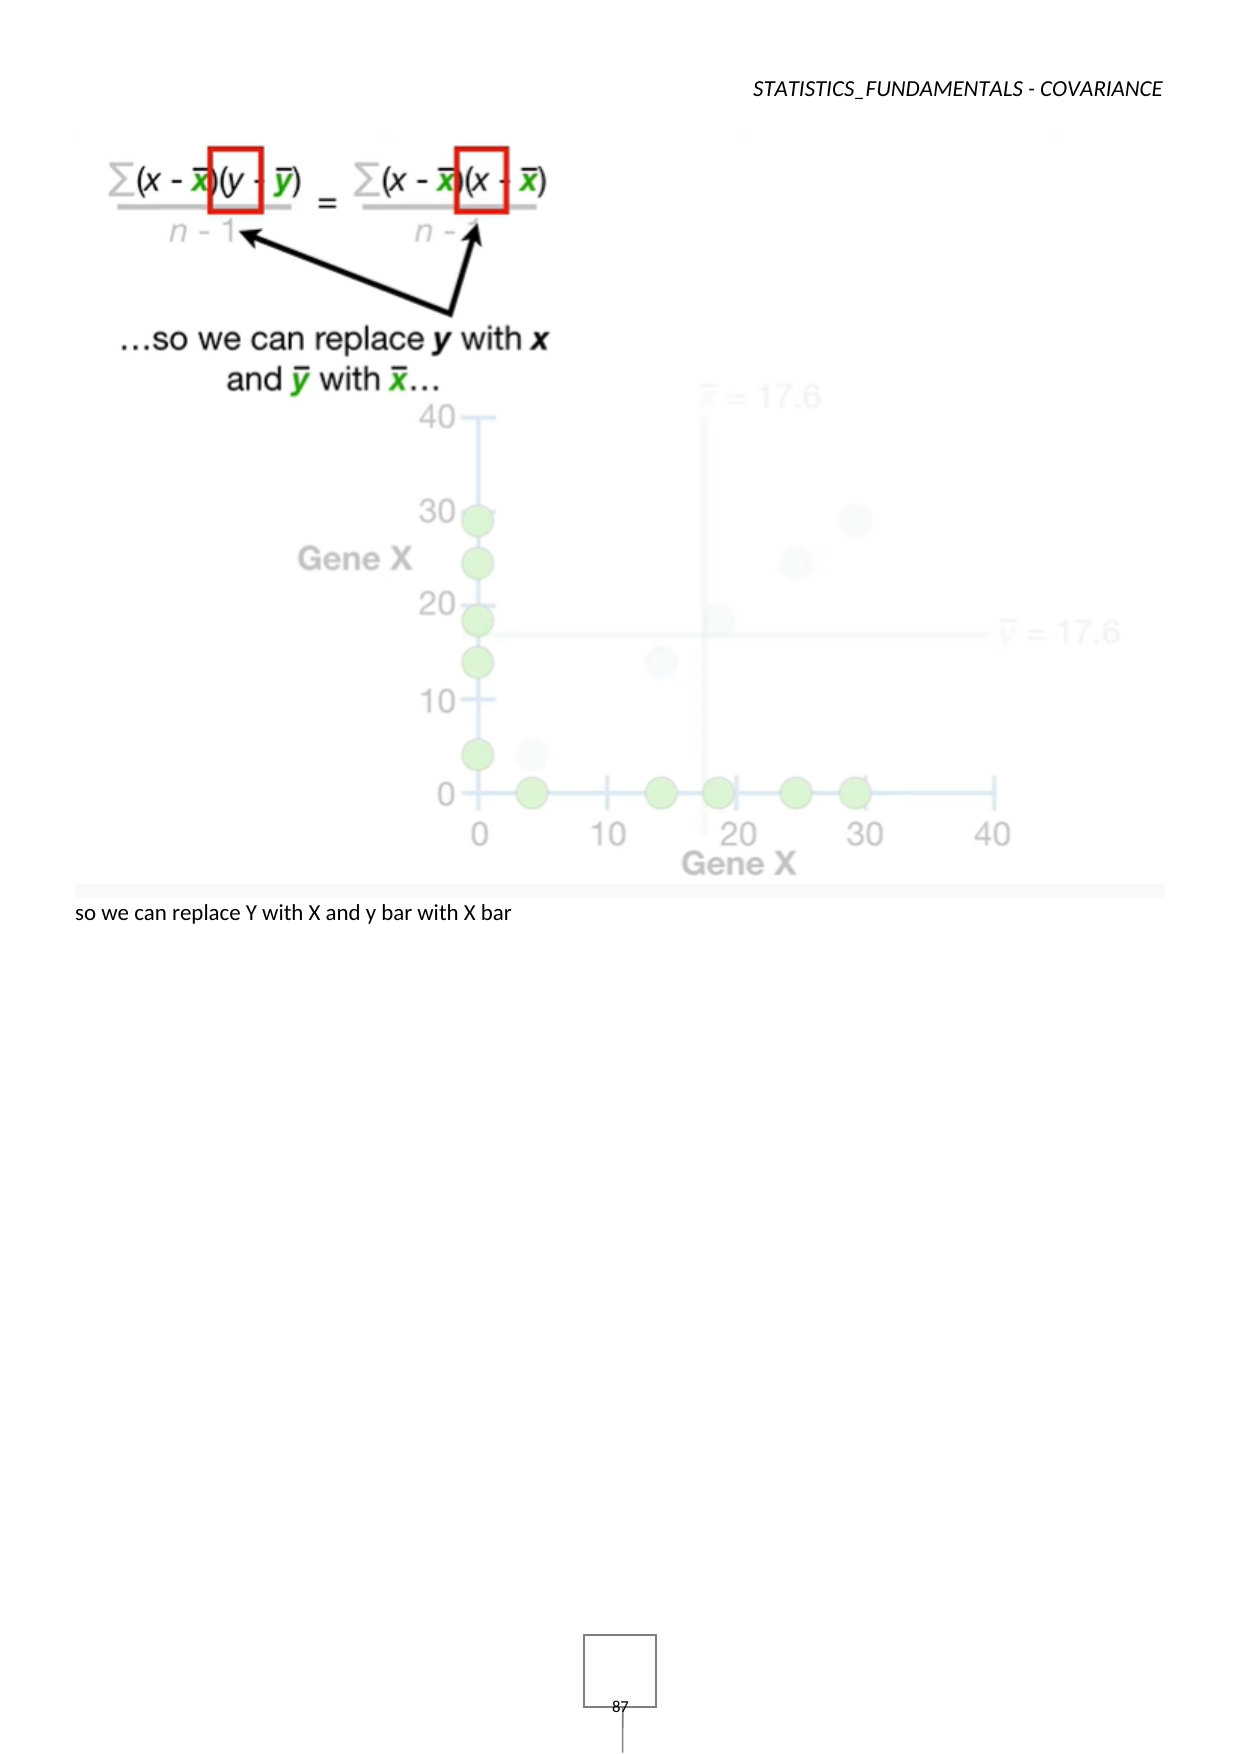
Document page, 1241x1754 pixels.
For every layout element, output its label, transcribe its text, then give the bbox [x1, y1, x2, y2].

text so we can replace Y with X and y bar with X bar [75, 898, 1165, 926]
picture [75, 129, 1166, 898]
